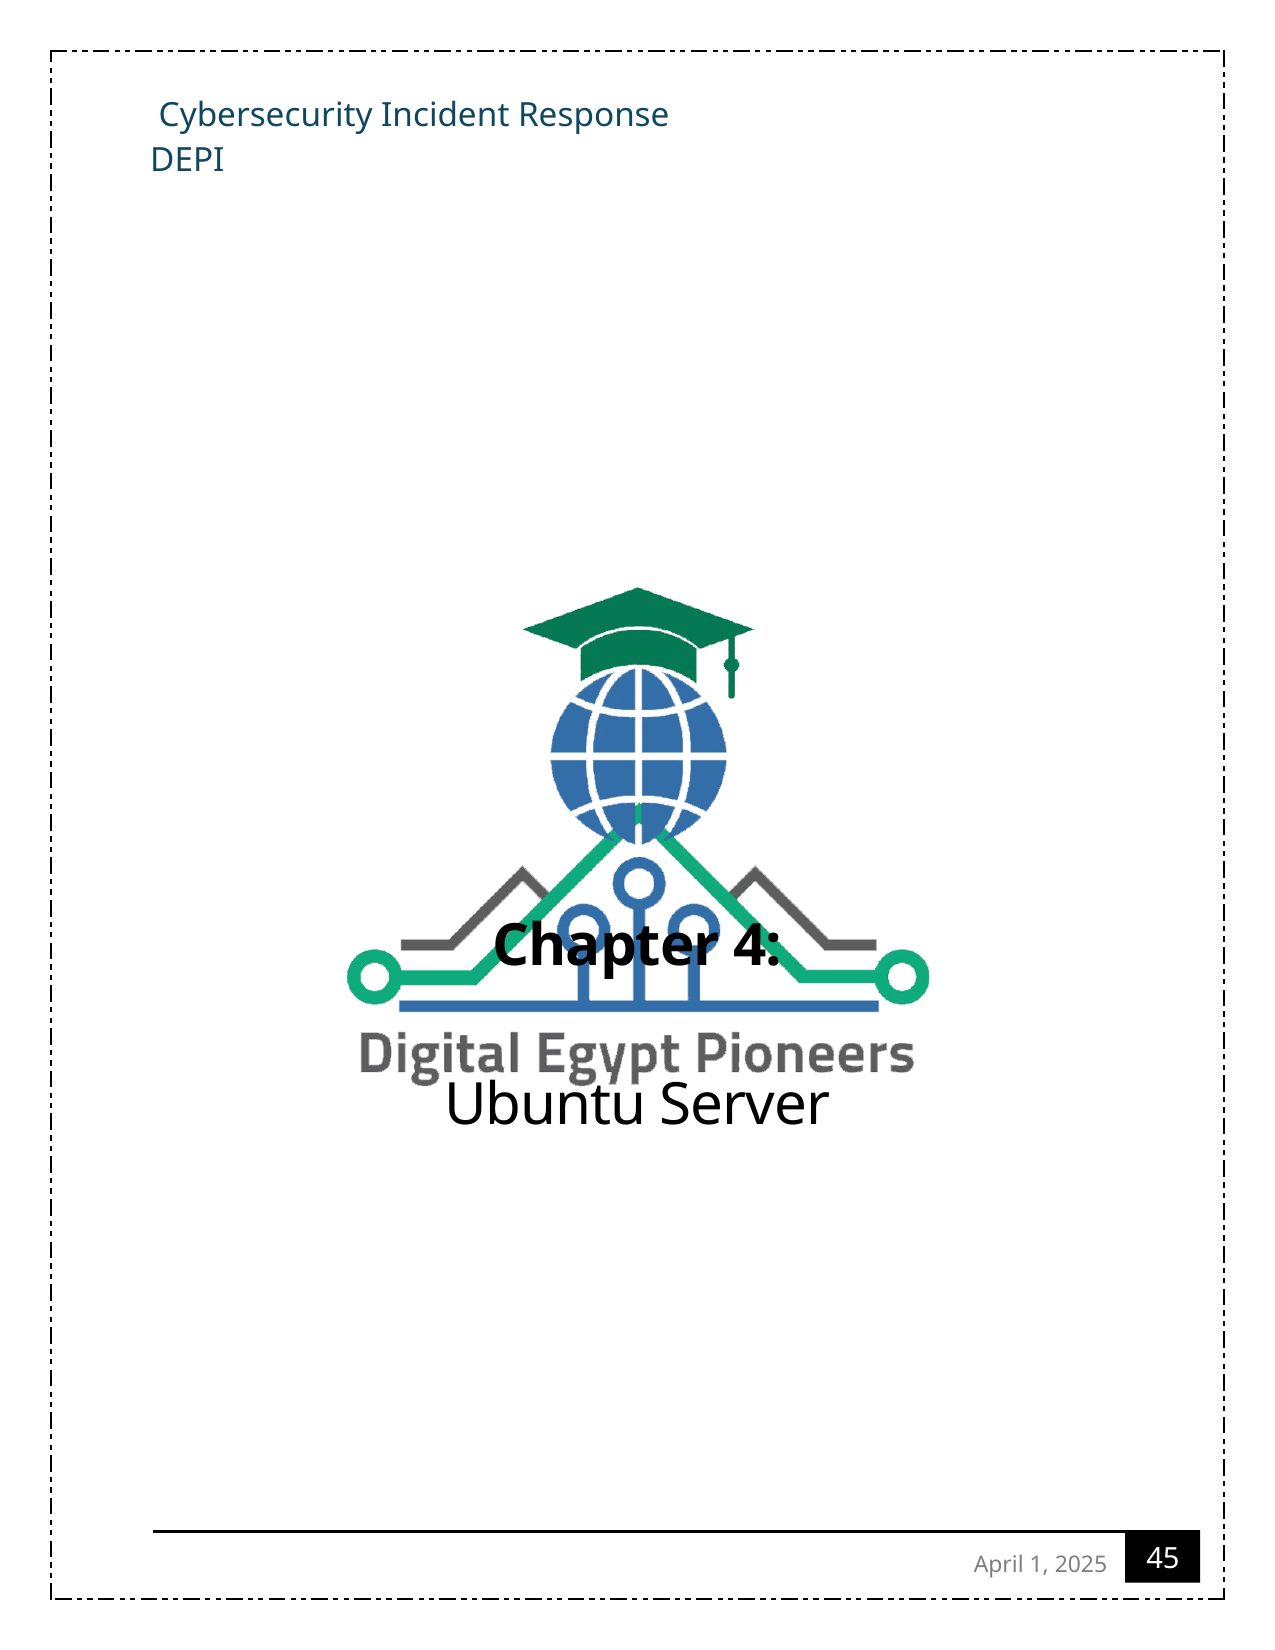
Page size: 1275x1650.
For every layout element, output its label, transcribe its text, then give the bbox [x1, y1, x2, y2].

picture [346, 573, 929, 903]
picture [346, 983, 929, 1062]
title Ubuntu Server [150, 1062, 1125, 1142]
title Chapter 4: [150, 903, 1125, 983]
